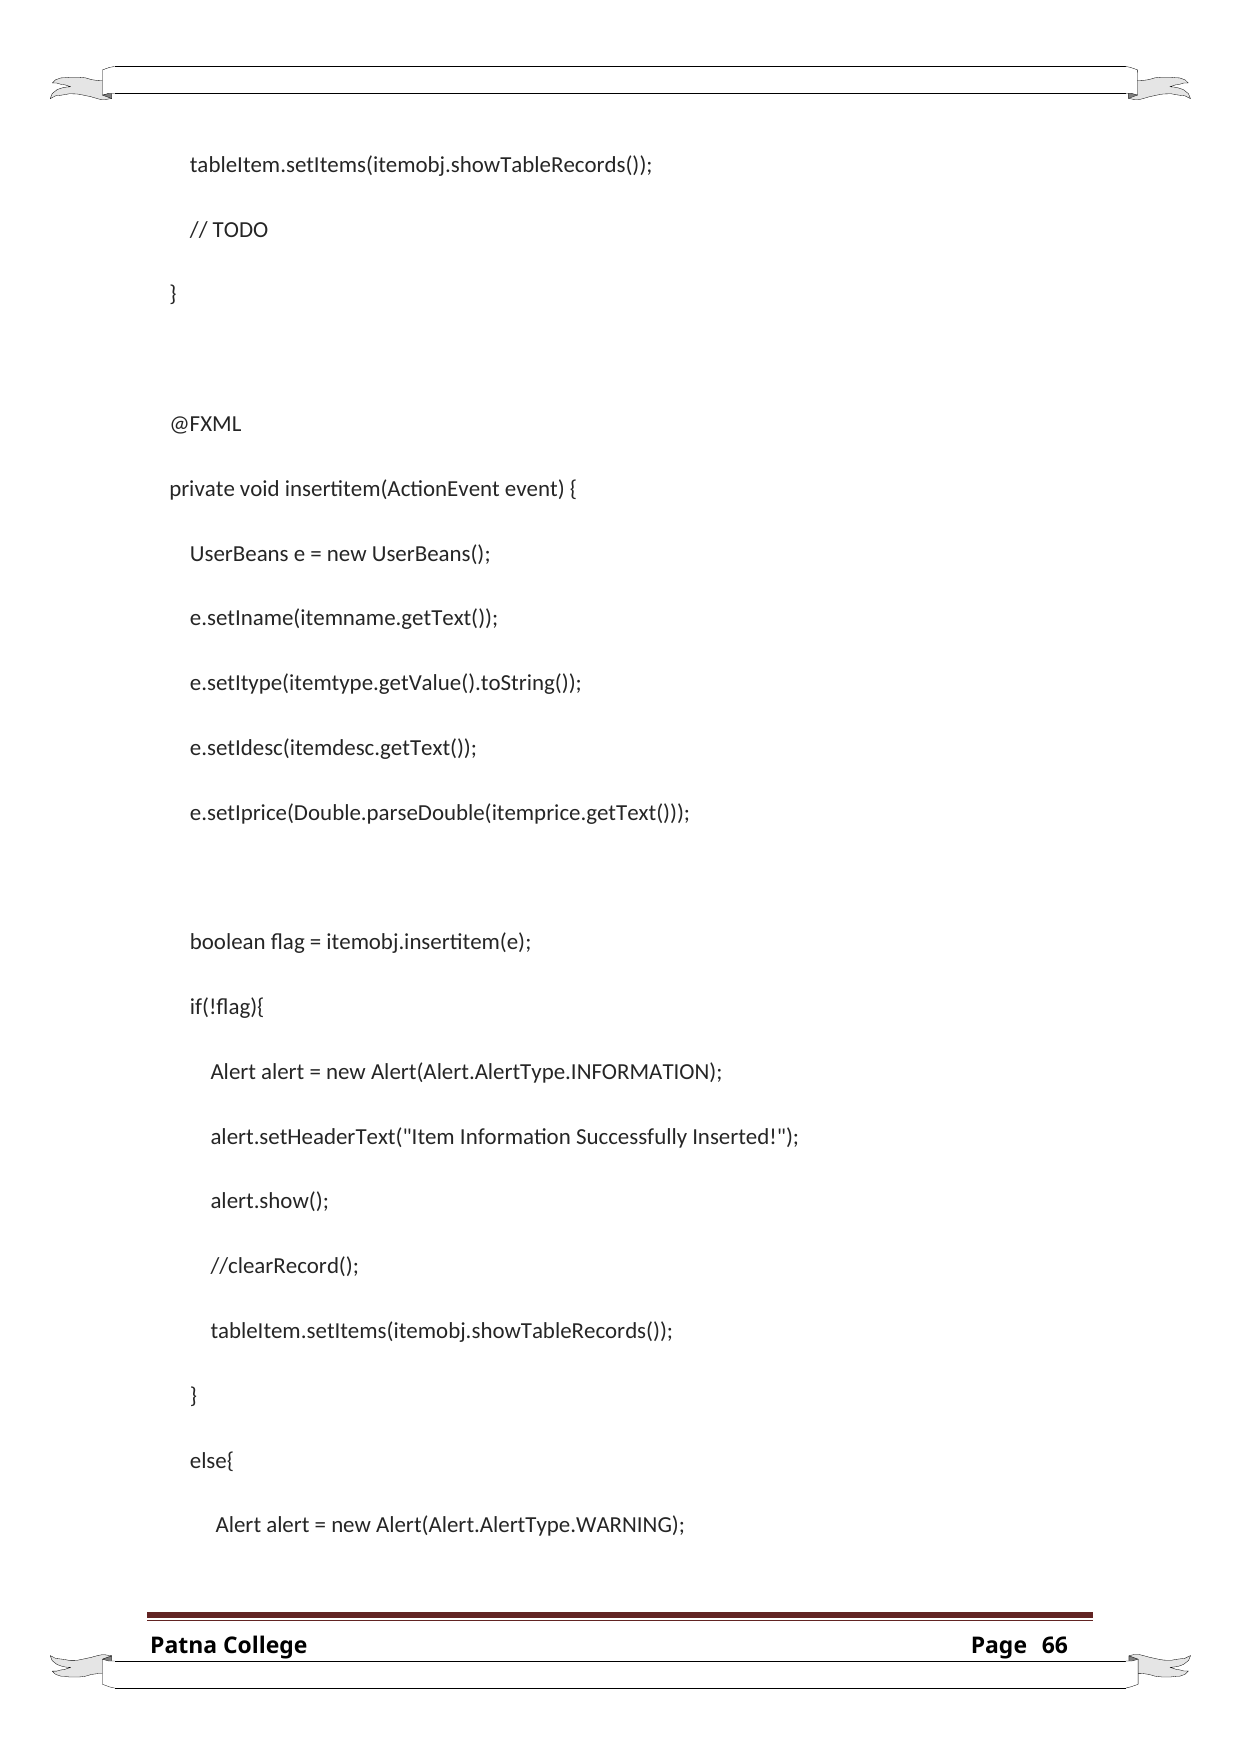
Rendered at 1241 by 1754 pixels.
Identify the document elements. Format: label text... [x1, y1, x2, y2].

text UserBeans e = new UserBeans(); [148, 539, 1090, 567]
text alert.setHeaderText("Item Information Successfully Inserted!"); [148, 1122, 1090, 1150]
text } [148, 279, 1090, 308]
text //clearRecord(); [148, 1251, 1090, 1279]
text e.setIdesc(itemdesc.getText()); [148, 733, 1090, 761]
text Alert alert = new Alert(Alert.AlertType.WARNING); [148, 1511, 1090, 1539]
text @FXML [148, 409, 1090, 437]
text e.setItype(itemtype.getValue().toString()); [148, 668, 1090, 696]
text alert.show(); [148, 1187, 1090, 1215]
text Alert alert = new Alert(Alert.AlertType.INFORMATION); [148, 1057, 1090, 1085]
text // TODO [148, 215, 1090, 243]
text e.setIname(itemname.getText()); [148, 603, 1090, 632]
text } [148, 1381, 1090, 1409]
text if(!flag){ [148, 992, 1090, 1020]
text tableItem.setItems(itemobj.showTableRecords()); [148, 1316, 1090, 1344]
text e.setIprice(Double.parseDouble(itemprice.getText())); [148, 798, 1090, 826]
text tableItem.setItems(itemobj.showTableRecords()); [148, 150, 1090, 178]
text boolean flag = itemobj.insertitem(e); [148, 927, 1090, 956]
text else{ [148, 1446, 1090, 1474]
text private void insertitem(ActionEvent event) { [148, 474, 1090, 502]
